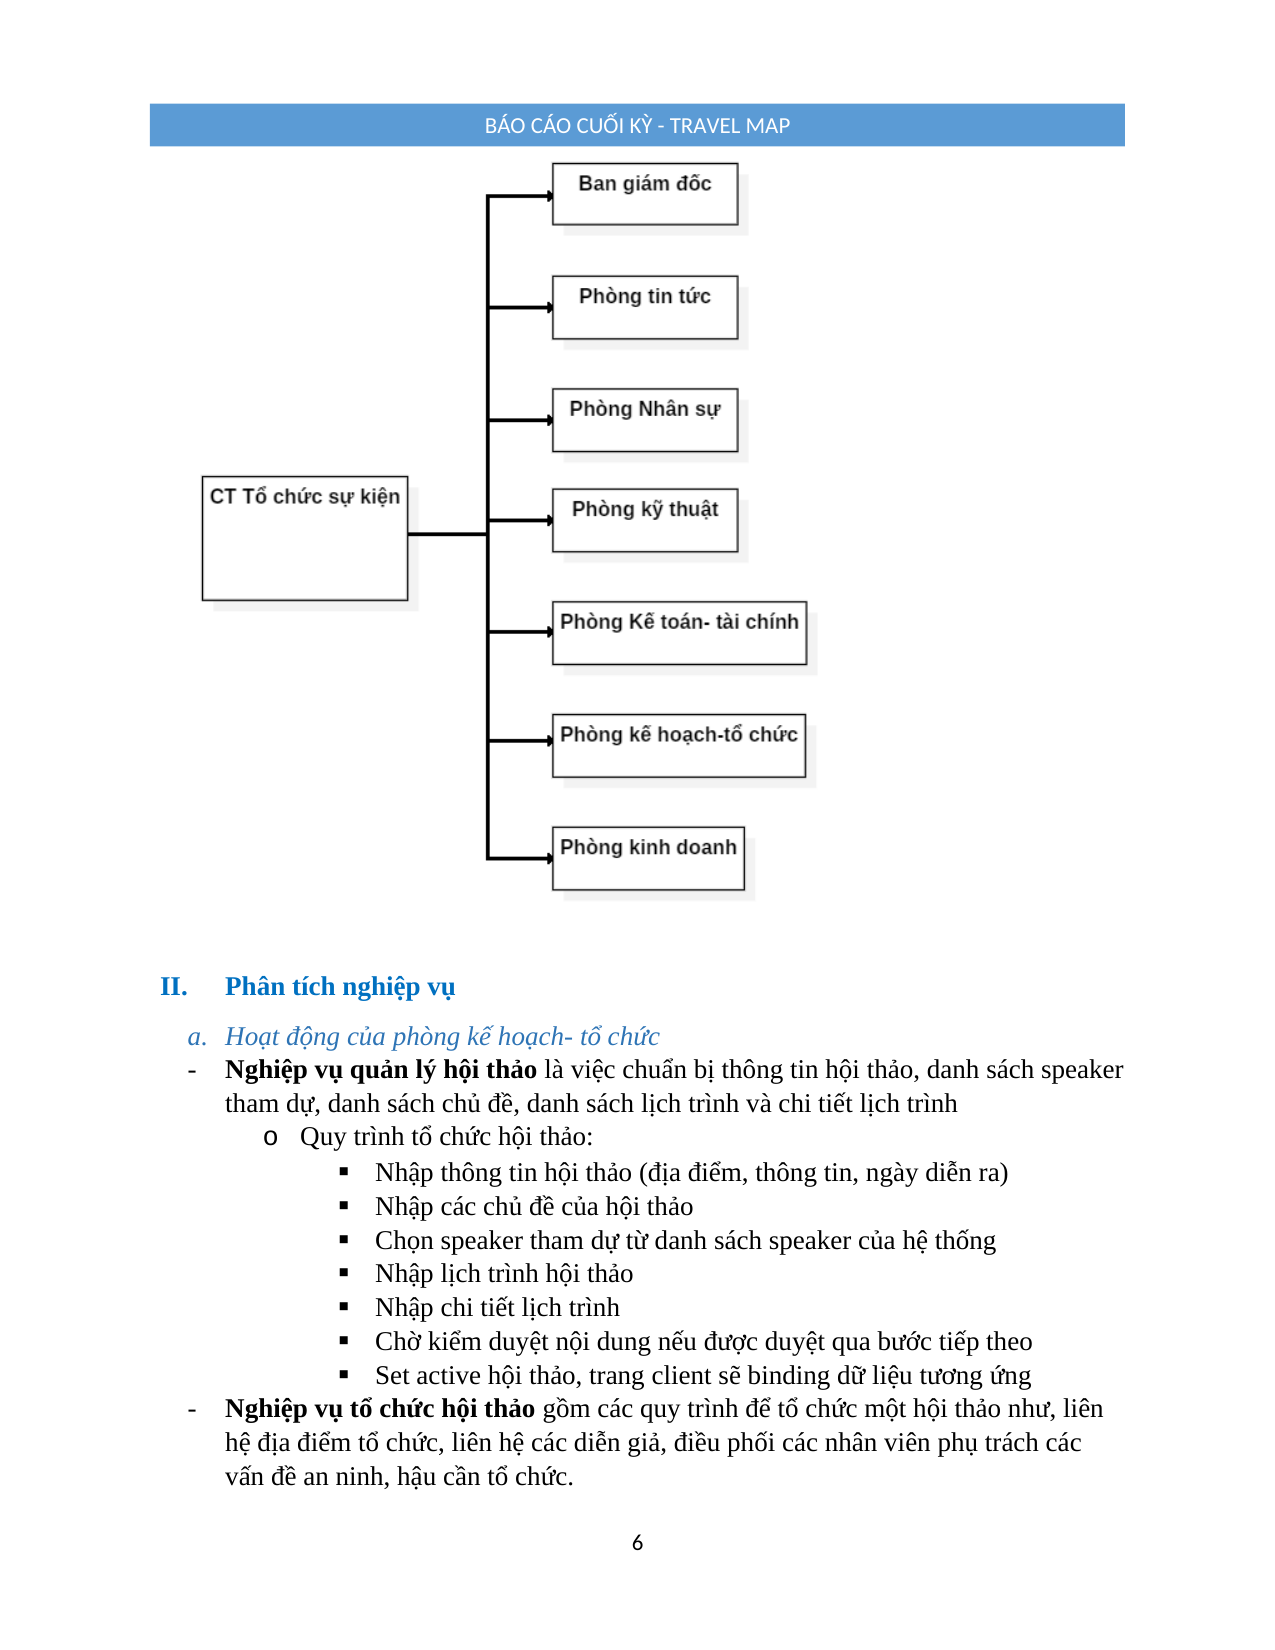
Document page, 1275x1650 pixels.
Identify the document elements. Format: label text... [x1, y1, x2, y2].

list Nghiệp vụ tổ chức hội thảo gồm các quy trình để tổ chức một hội thảo như, liên hệ địa điểm tổ chức, liên hệ các diễn giả, điều phối các nhân viên phụ trách các vấn đề an ninh, hậu cần tổ chức. [187, 1393, 1125, 1491]
list Phân tích nghiệp vụ [187, 970, 1125, 1001]
subtitle Hoạt động của phòng kế hoạch- tổ chức [187, 1020, 1125, 1051]
list Chọn speaker tham dự từ danh sách speaker của hệ thống [337, 1224, 1125, 1255]
list Chờ kiểm duyệt nội dung nếu được duyệt qua bước tiếp theo [337, 1325, 1125, 1356]
list Nhập lịch trình hội thảo [337, 1258, 1125, 1289]
list Nhập chi tiết lịch trình [337, 1291, 1125, 1323]
list Quy trình tổ chức hội thảo: [262, 1120, 1125, 1154]
list Nhập thông tin hội thảo (địa điểm, thông tin, ngày diễn ra) [337, 1156, 1125, 1188]
list Nghiệp vụ quản lý hội thảo là việc chuẩn bị thông tin hội thảo, danh sách speaker tham dự, danh sách chủ đề, danh sách lịch trình và chi tiết lịch trình [187, 1053, 1125, 1118]
list Nhập các chủ đề của hội thảo [337, 1190, 1125, 1221]
picture [187, 148, 869, 952]
list Set active hội thảo, trang client sẽ binding dữ liệu tương ứng [337, 1359, 1125, 1390]
